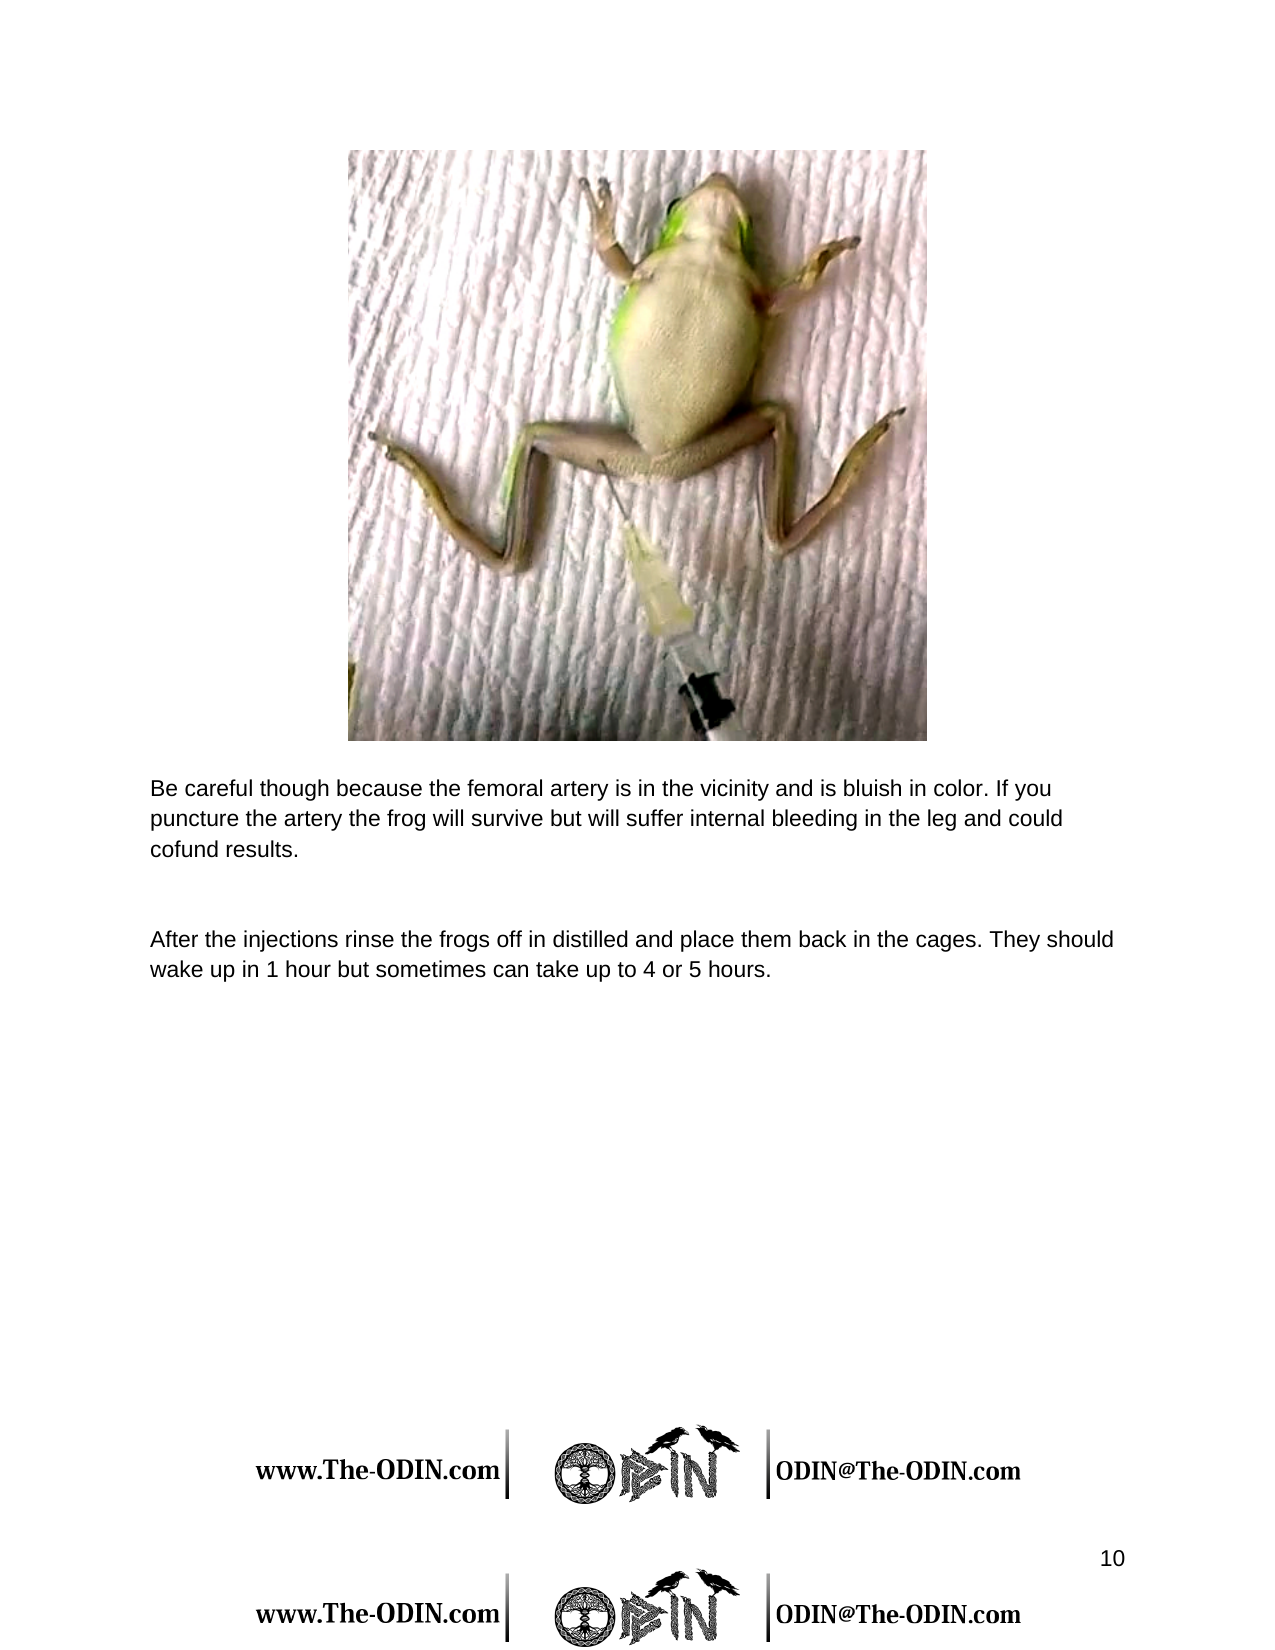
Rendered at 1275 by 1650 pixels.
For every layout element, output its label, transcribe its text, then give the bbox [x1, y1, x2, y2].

picture [249, 1422, 1026, 1507]
picture [348, 150, 927, 741]
picture [249, 1565, 1026, 1650]
text Be careful though because the femoral artery is in the vicinity and is bluish in color. If you puncture the artery the frog will survive but will suffer internal bleeding in the leg and could cofund results. [150, 775, 1125, 862]
text After the injections rinse the frogs off in distilled and place them back in the cages. They should wake up in 1 hour but sometimes can take up to 4 or 5 hours. [150, 926, 1125, 983]
